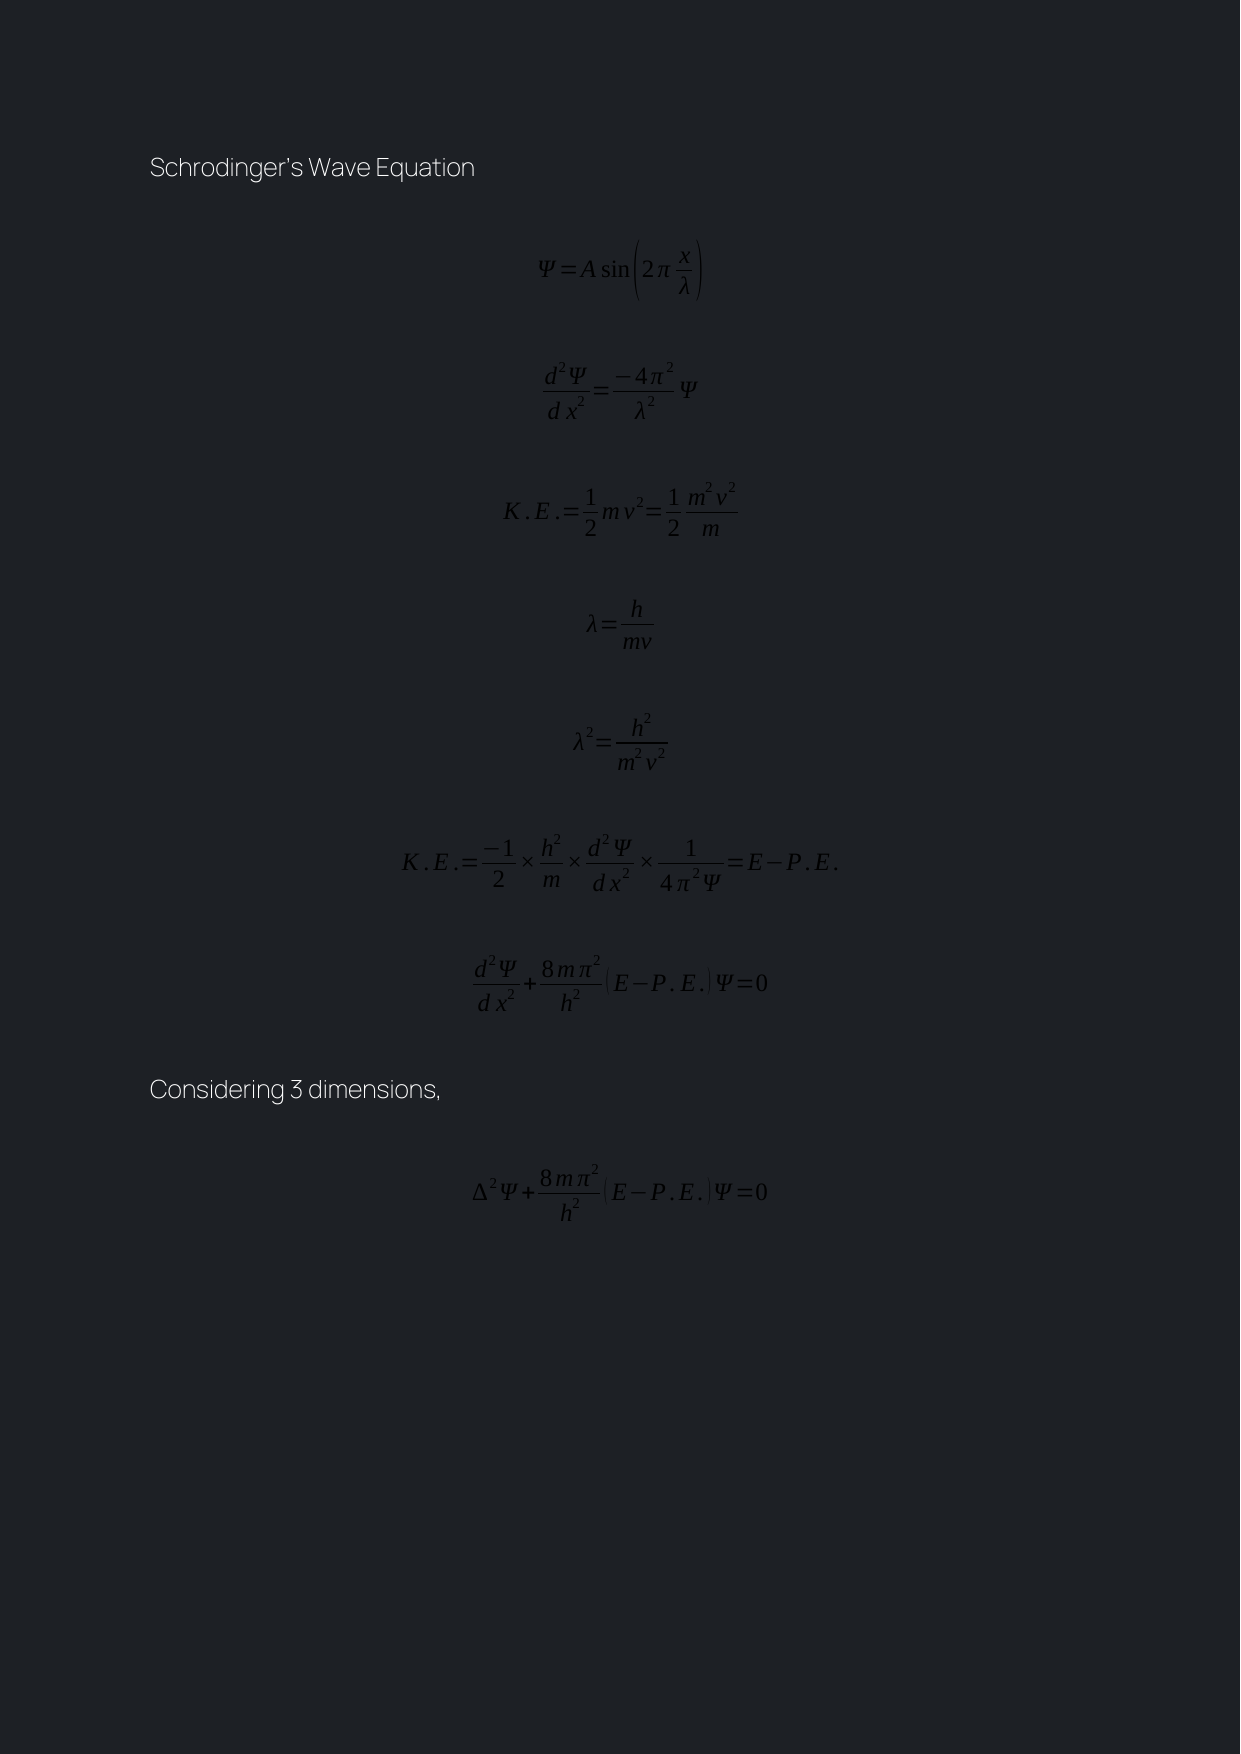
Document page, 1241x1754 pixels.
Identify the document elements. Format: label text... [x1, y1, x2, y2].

text Considering 3 dimensions, [150, 1071, 1090, 1106]
subtitle Schrodinger’s Wave Equation [150, 150, 1090, 184]
